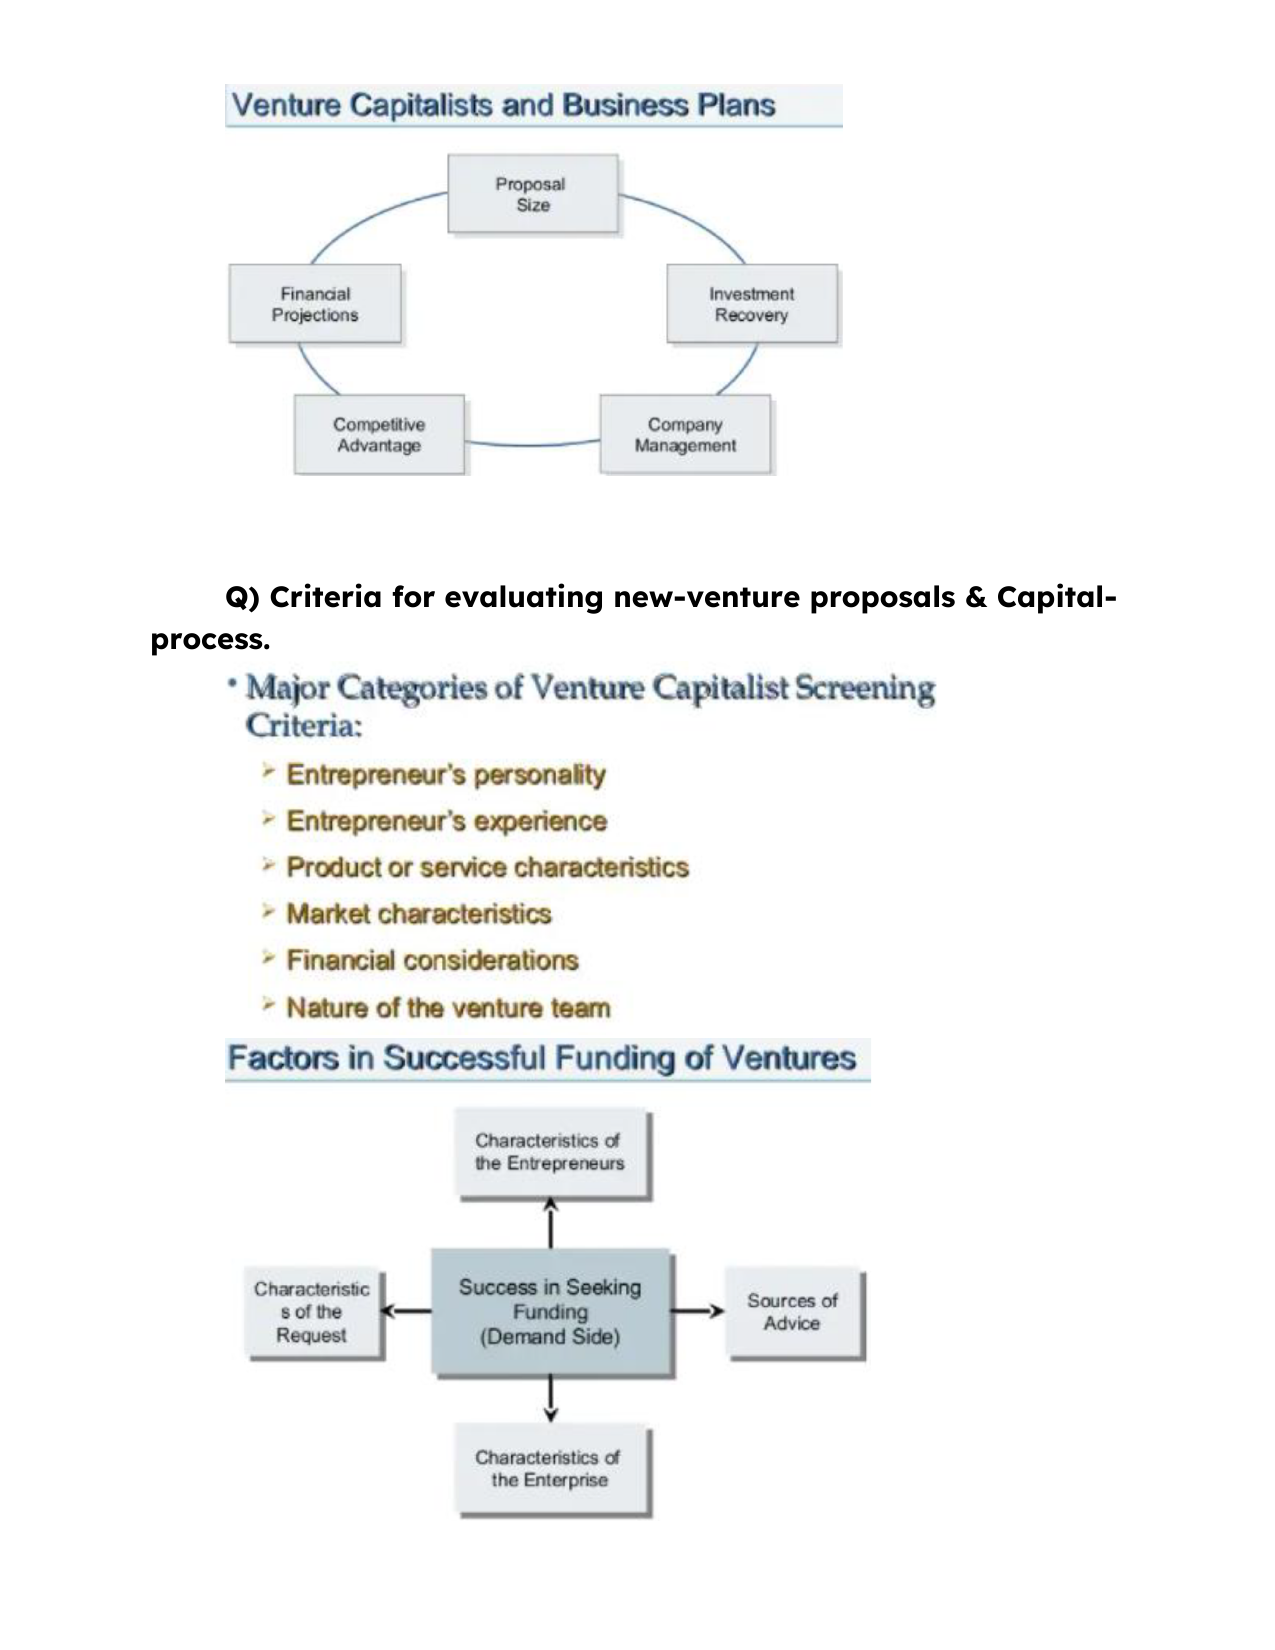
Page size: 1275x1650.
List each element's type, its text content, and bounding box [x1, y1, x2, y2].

picture [225, 84, 843, 476]
text Q) Criteria for evaluating new-venture proposals & Capital-process. [150, 578, 1200, 656]
picture [225, 1038, 872, 1521]
picture [225, 661, 942, 1035]
